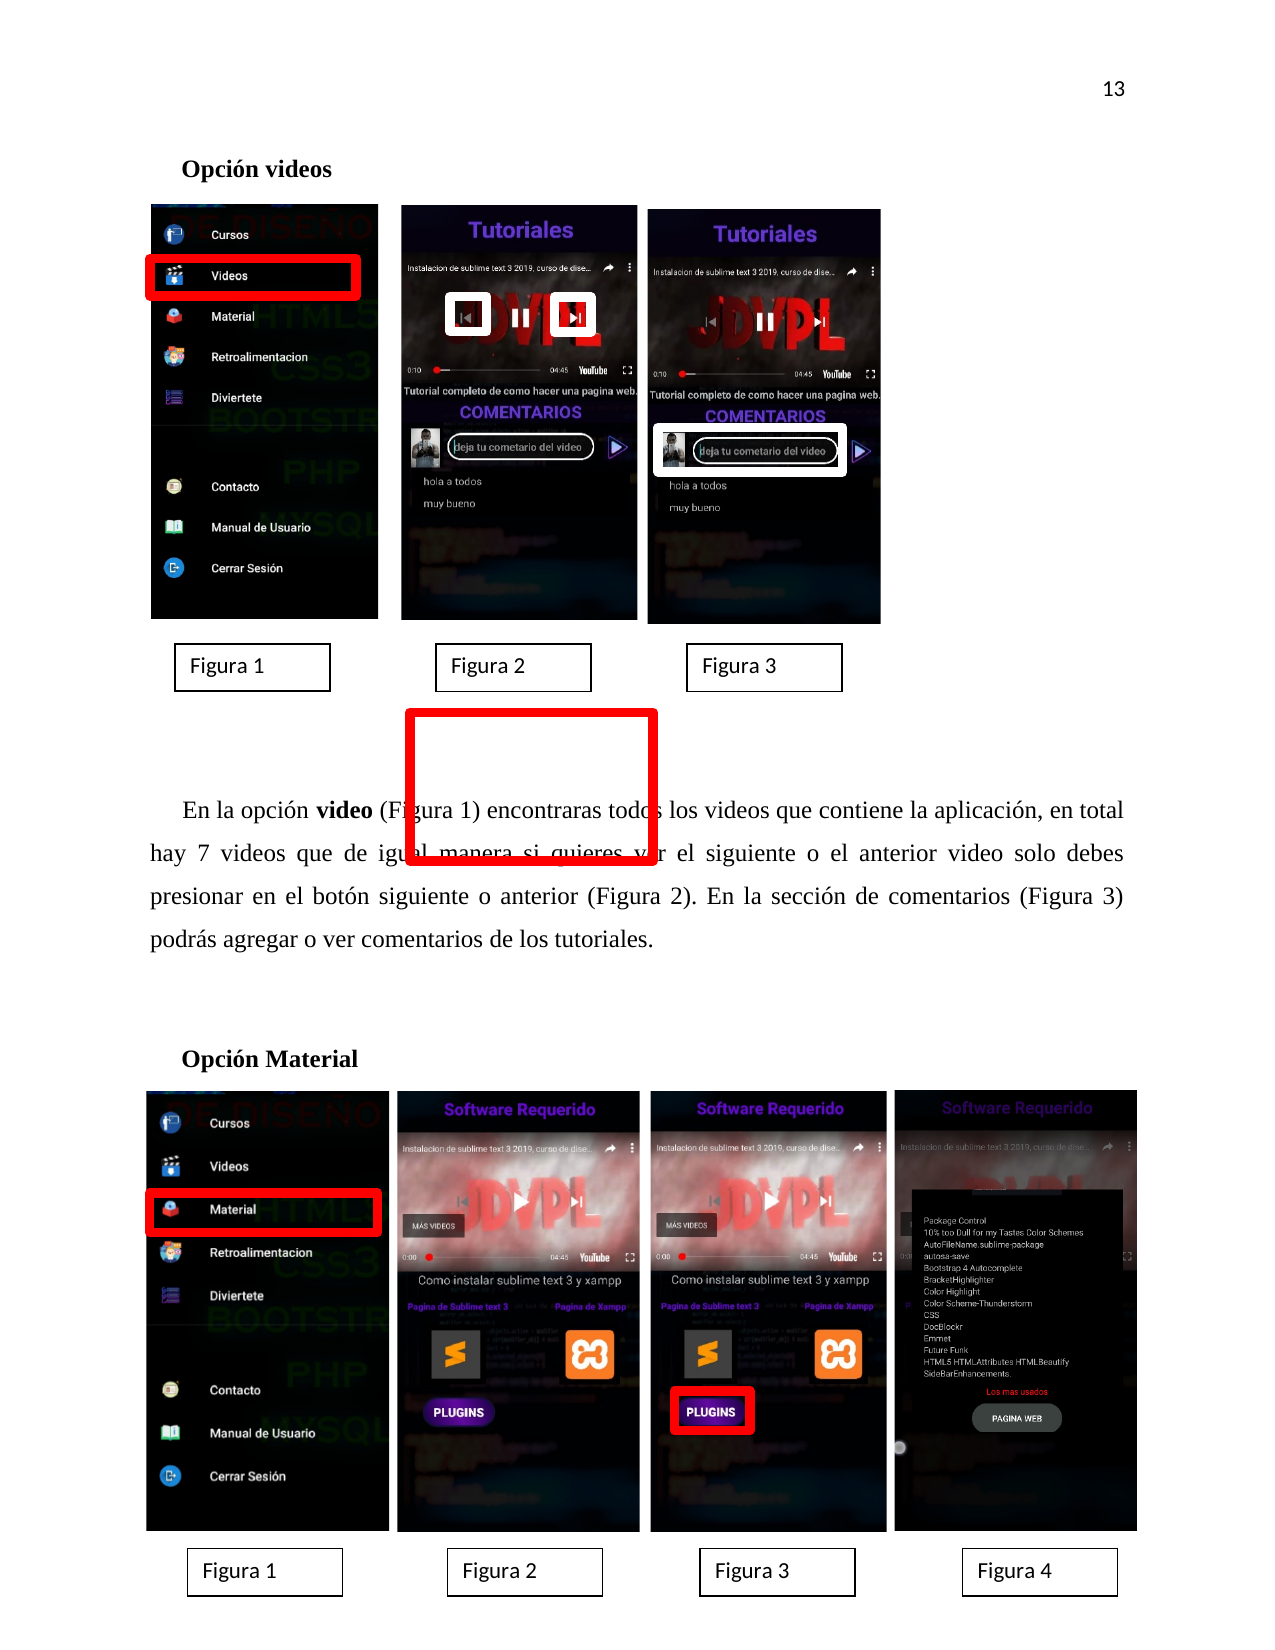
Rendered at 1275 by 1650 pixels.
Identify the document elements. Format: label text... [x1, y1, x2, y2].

subtitle Opción videos [150, 154, 1125, 183]
picture [649, 1091, 887, 1529]
subtitle Opción Material [150, 1044, 1125, 1073]
picture [646, 209, 881, 622]
picture [400, 205, 638, 618]
text En la opción video (Figura 1) encontraras todos los videos que contiene la aplicación, en total hay 7 videos que de igual manera si quieres ver el siguiente o el anterior video solo debes presionar en el botón siguiente o anterior (Figura 2). En la sección de comentarios (Figura 3) podrás agregar o ver comentarios de los tutoriales. [150, 795, 1125, 953]
picture [893, 1090, 1137, 1528]
picture [395, 1091, 639, 1529]
